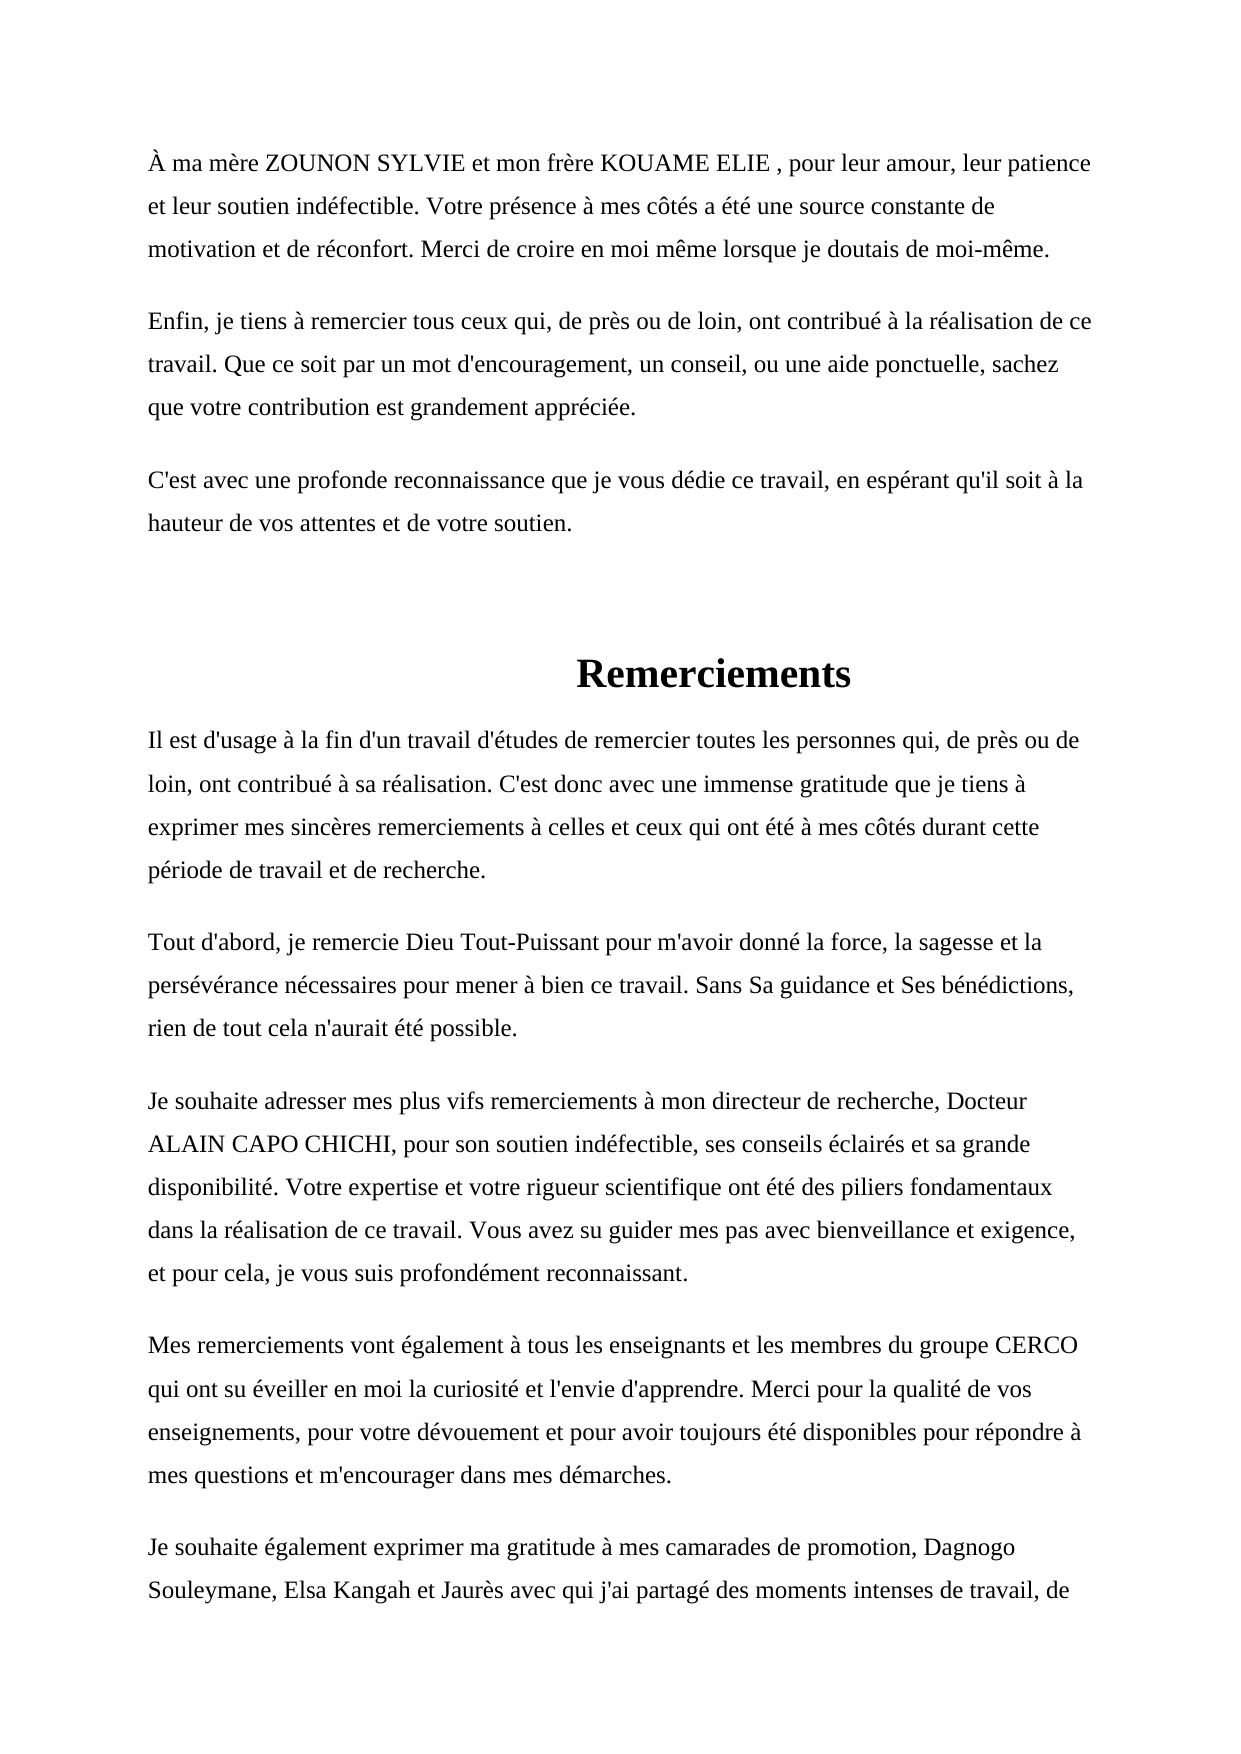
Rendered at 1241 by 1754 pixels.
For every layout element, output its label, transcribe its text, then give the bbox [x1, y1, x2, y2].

text À ma mère ZOUNON SYLVIE et mon frère KOUAME ELIE , pour leur amour, leur patience et leur soutien indéfectible. Votre présence à mes côtés a été une source constante de motivation et de réconfort. Merci de croire en moi même lorsque je doutais de moi-même. [148, 148, 1093, 263]
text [148, 1532, 1093, 1604]
text Je souhaite adresser mes plus vifs remerciements à mon directeur de recherche, Docteur ALAIN CAPO CHICHI, pour son soutien indéfectible, ses conseils éclairés et sa grande disponibilité. Votre expertise et votre rigueur scientifique ont été des piliers fondamentaux dans la réalisation de ce travail. Vous avez su guider mes pas avec bienveillance et exigence, et pour cela, je vous suis profondément reconnaissant. [148, 1086, 1093, 1287]
text C'est avec une profonde reconnaissance que je vous dédie ce travail, en espérant qu'il soit à la hauteur de vos attentes et de votre soutien. [148, 465, 1093, 537]
text Mes remerciements vont également à tous les enseignants et les membres du groupe CERCO qui ont su éveiller en moi la curiosité et l'envie d'apprendre. Merci pour la qualité de vos enseignements, pour votre dévouement et pour avoir toujours été disponibles pour répondre à mes questions et m'encourager dans mes démarches. [148, 1331, 1093, 1489]
text Remerciements [148, 648, 1093, 696]
text Enfin, je tiens à remercier tous ceux qui, de près ou de loin, ont contribué à la réalisation de ce travail. Que ce soit par un mot d'encouragement, un conseil, ou une aide ponctuelle, sachez que votre contribution est grandement appréciée. [148, 306, 1093, 421]
text Il est d'usage à la fin d'un travail d'études de remercier toutes les personnes qui, de près ou de loin, ont contribué à sa réalisation. C'est donc avec une immense gratitude que je tiens à exprimer mes sincères remerciements à celles et ceux qui ont été à mes côtés durant cette période de travail et de recherche. [148, 726, 1093, 884]
text Tout d'abord, je remercie Dieu Tout-Puissant pour m'avoir donné la force, la sagesse et la persévérance nécessaires pour mener à bien ce travail. Sans Sa guidance et Ses bénédictions, rien de tout cela n'aurait été possible. [148, 927, 1093, 1042]
